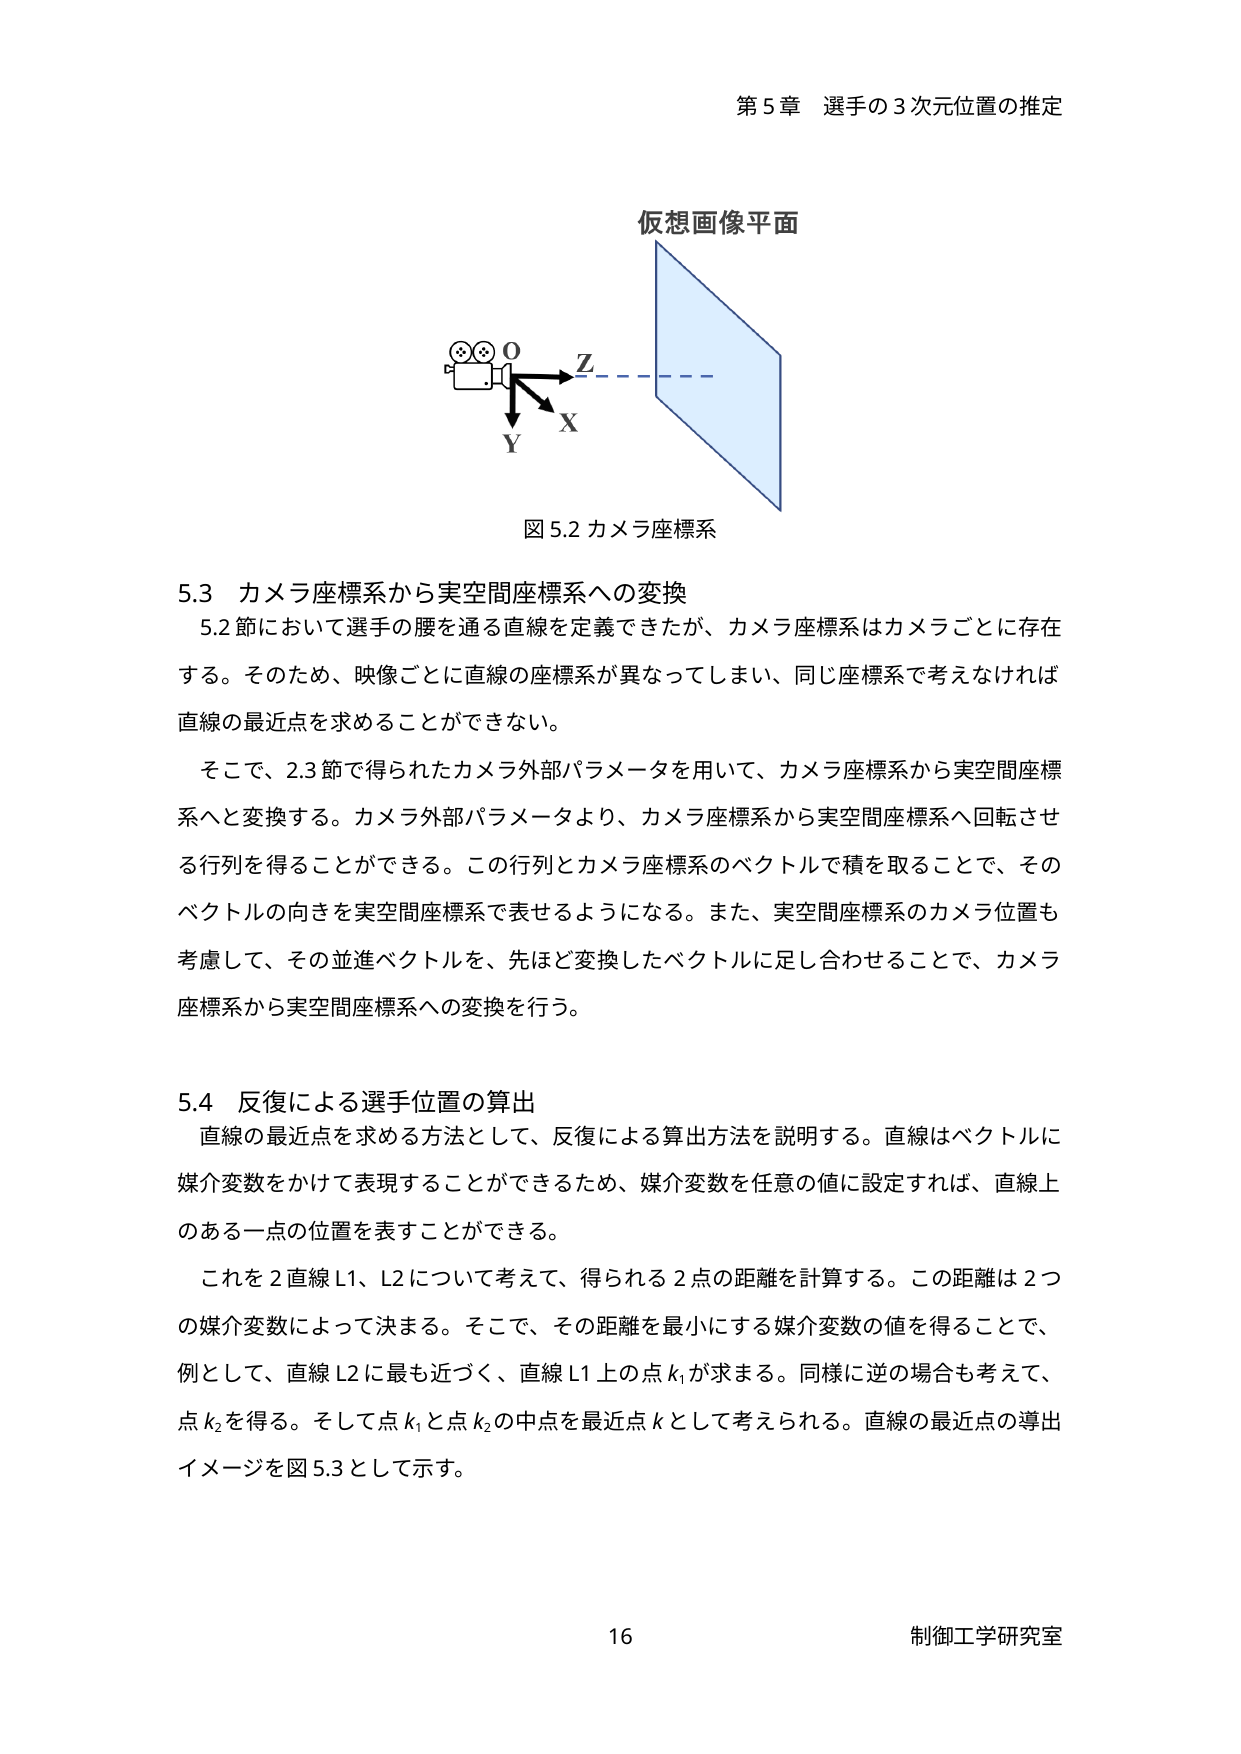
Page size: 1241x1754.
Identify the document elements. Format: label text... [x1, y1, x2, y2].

subtitle 5.4 反復による選手位置の算出 [177, 1082, 1063, 1119]
text そこで、2.3節で得られたカメラ外部パラメータを用いて、カメラ座標系から実空間座標系へと変換する。カメラ外部パラメータより、カメラ座標系から実空間座標系へ回転させる行列を得ることができる。この行列とカメラ座標系のベクトルで積を取ることで、そのベクトルの向きを実空間座標系で表せるようになる。また、実空間座標系のカメラ位置も考慮して、その並進ベクトルを、先ほど変換したベクトルに足し合わせることで、カメラ座標系から実空間座標系への変換を行う。 [177, 753, 1063, 1022]
text 直線の最近点を求める方法として、反復による算出方法を説明する。直線はベクトルに媒介変数をかけて表現することができるため、媒介変数を任意の値に設定すれば、直線上のある一点の位置を表すことができる。 これを2直線L1、L2について考えて、得られる2点の距離を計算する。この距離は2つの媒介変数によって決まる。そこで、その距離を最小にする媒介変数の値を得ることで、例として、直線L2に最も近づく、直線L1上の点k1が求まる。同様に逆の場合も考えて、点k2を得る。そしてk1とk2の中点を最近点kとして考えられる。直線の最近点の導出イメージを図5.3として示す。 [177, 1119, 1063, 1483]
subtitle 5.3 カメラ座標系から実空間座標系への変換 [177, 574, 1063, 610]
picture [421, 206, 819, 513]
text 5.2節において選手の腰を直線を定義できたが、カメラ座標系はカメラごとに存在する。そのため、映像ごとに直線の座標系が異なってしまい、同じ座標系で考えなければ直線の最近点を求めることができない。 [177, 610, 1063, 737]
text 図5.2 カメラ座標系 [177, 512, 1063, 544]
